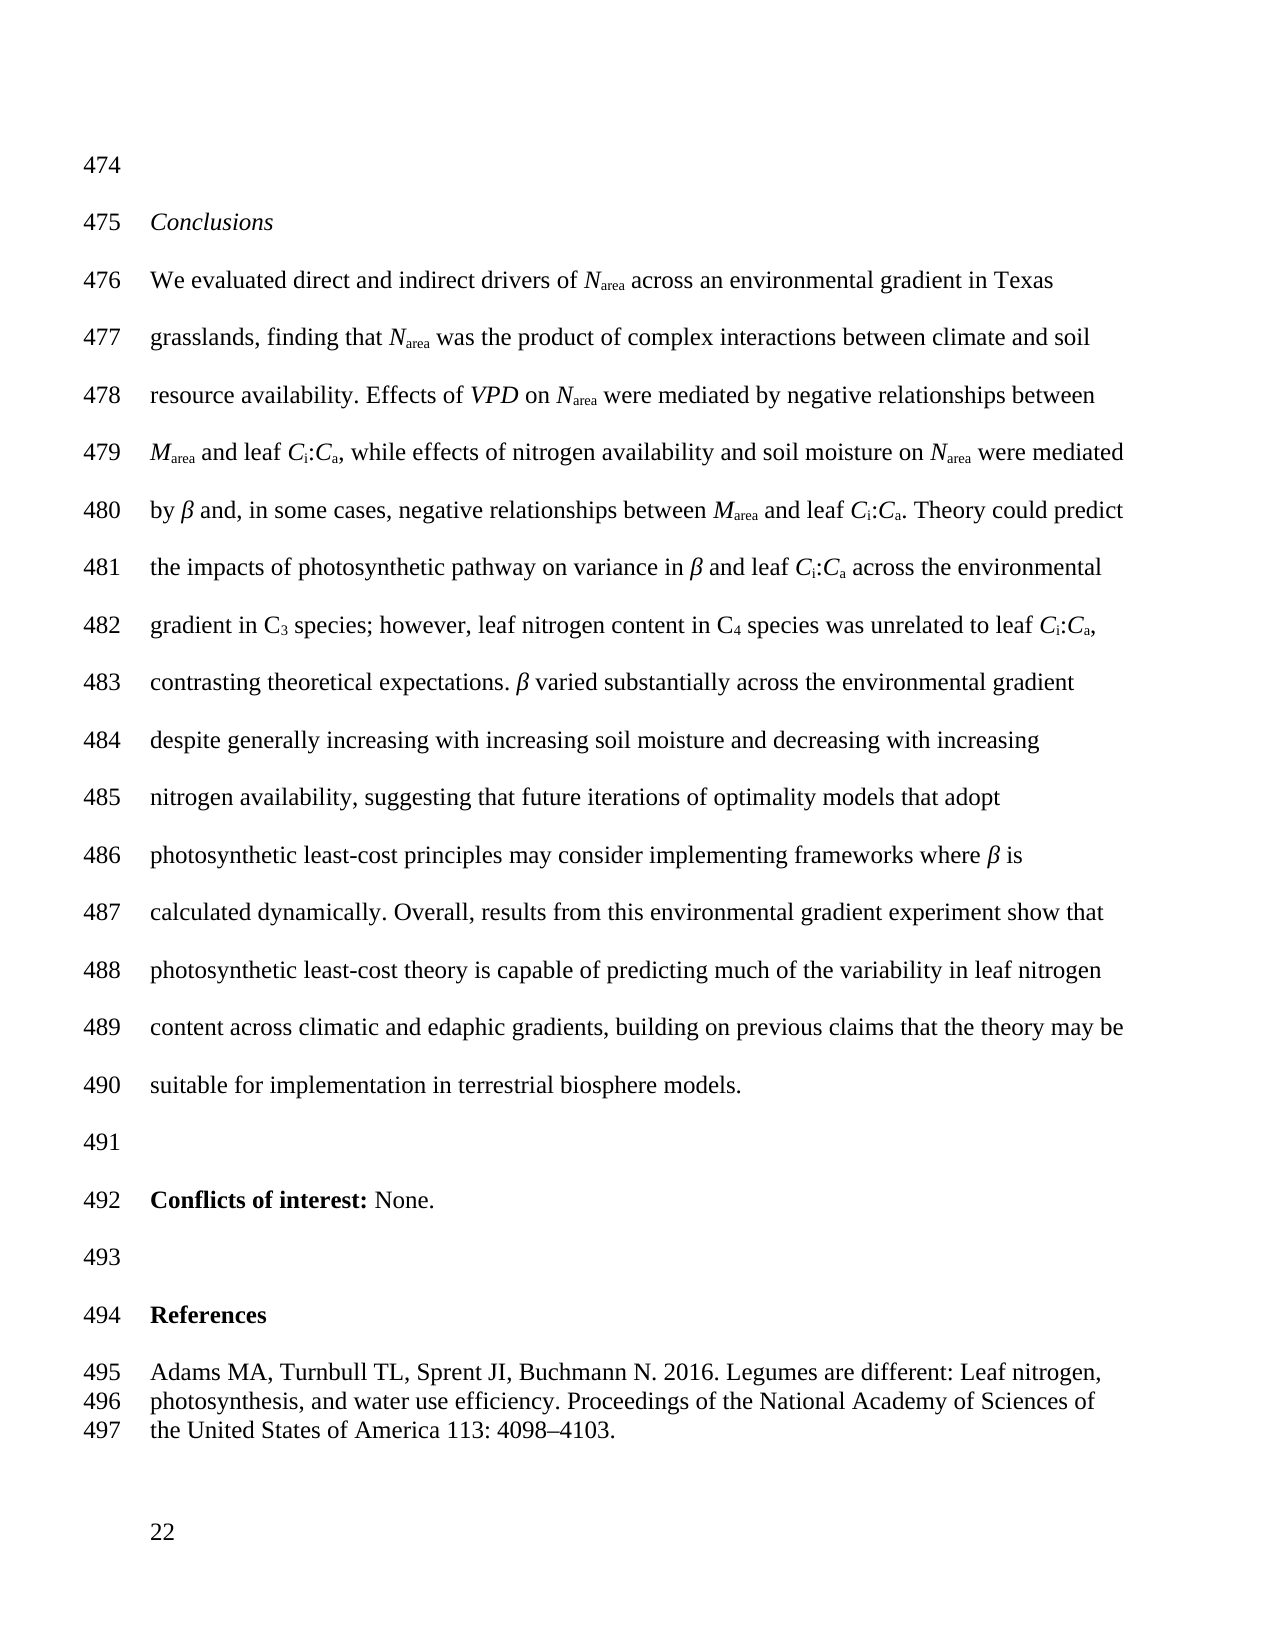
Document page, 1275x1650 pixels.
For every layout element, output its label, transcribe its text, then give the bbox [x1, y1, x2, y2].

text Conflicts of interest: None. [150, 1185, 1125, 1214]
text Conclusions [150, 207, 1125, 236]
text References [150, 1300, 1125, 1329]
text We evaluated direct and indirect drivers of Narea across an environmental gradient in Texas grasslands, finding that Narea was the product of complex interactions between climate and soil resource availability. Effects of VPD on Narea were mediated by negative relationships between Marea and leaf Ci:Ca, while effects of nitrogen availability and soil moisture on Narea were mediated by β and, in some cases, negative relationships between Marea and leaf Ci:Ca. Theory could predict the impacts of photosynthetic pathway on variance in β and leaf Ci:Ca across the environmental gradient in C3 species; however, leaf nitrogen content in C4 species was unrelated to leaf Ci:Ca, contrasting theoretical expectations. β varied substantially across the environmental gradient despite generally increasing with increasing soil moisture and decreasing with increasing nitrogen availability, suggesting that future iterations of optimality models that adopt photosynthetic least-cost principles may consider implementing frameworks where β is calculated dynamically. Overall, results from this environmental gradient experiment show that photosynthetic least-cost theory is capable of predicting much of the variability in leaf nitrogen content across climatic and edaphic gradients, building on previous claims that the theory may be suitable for implementation in terrestrial biosphere models. [150, 265, 1125, 1099]
